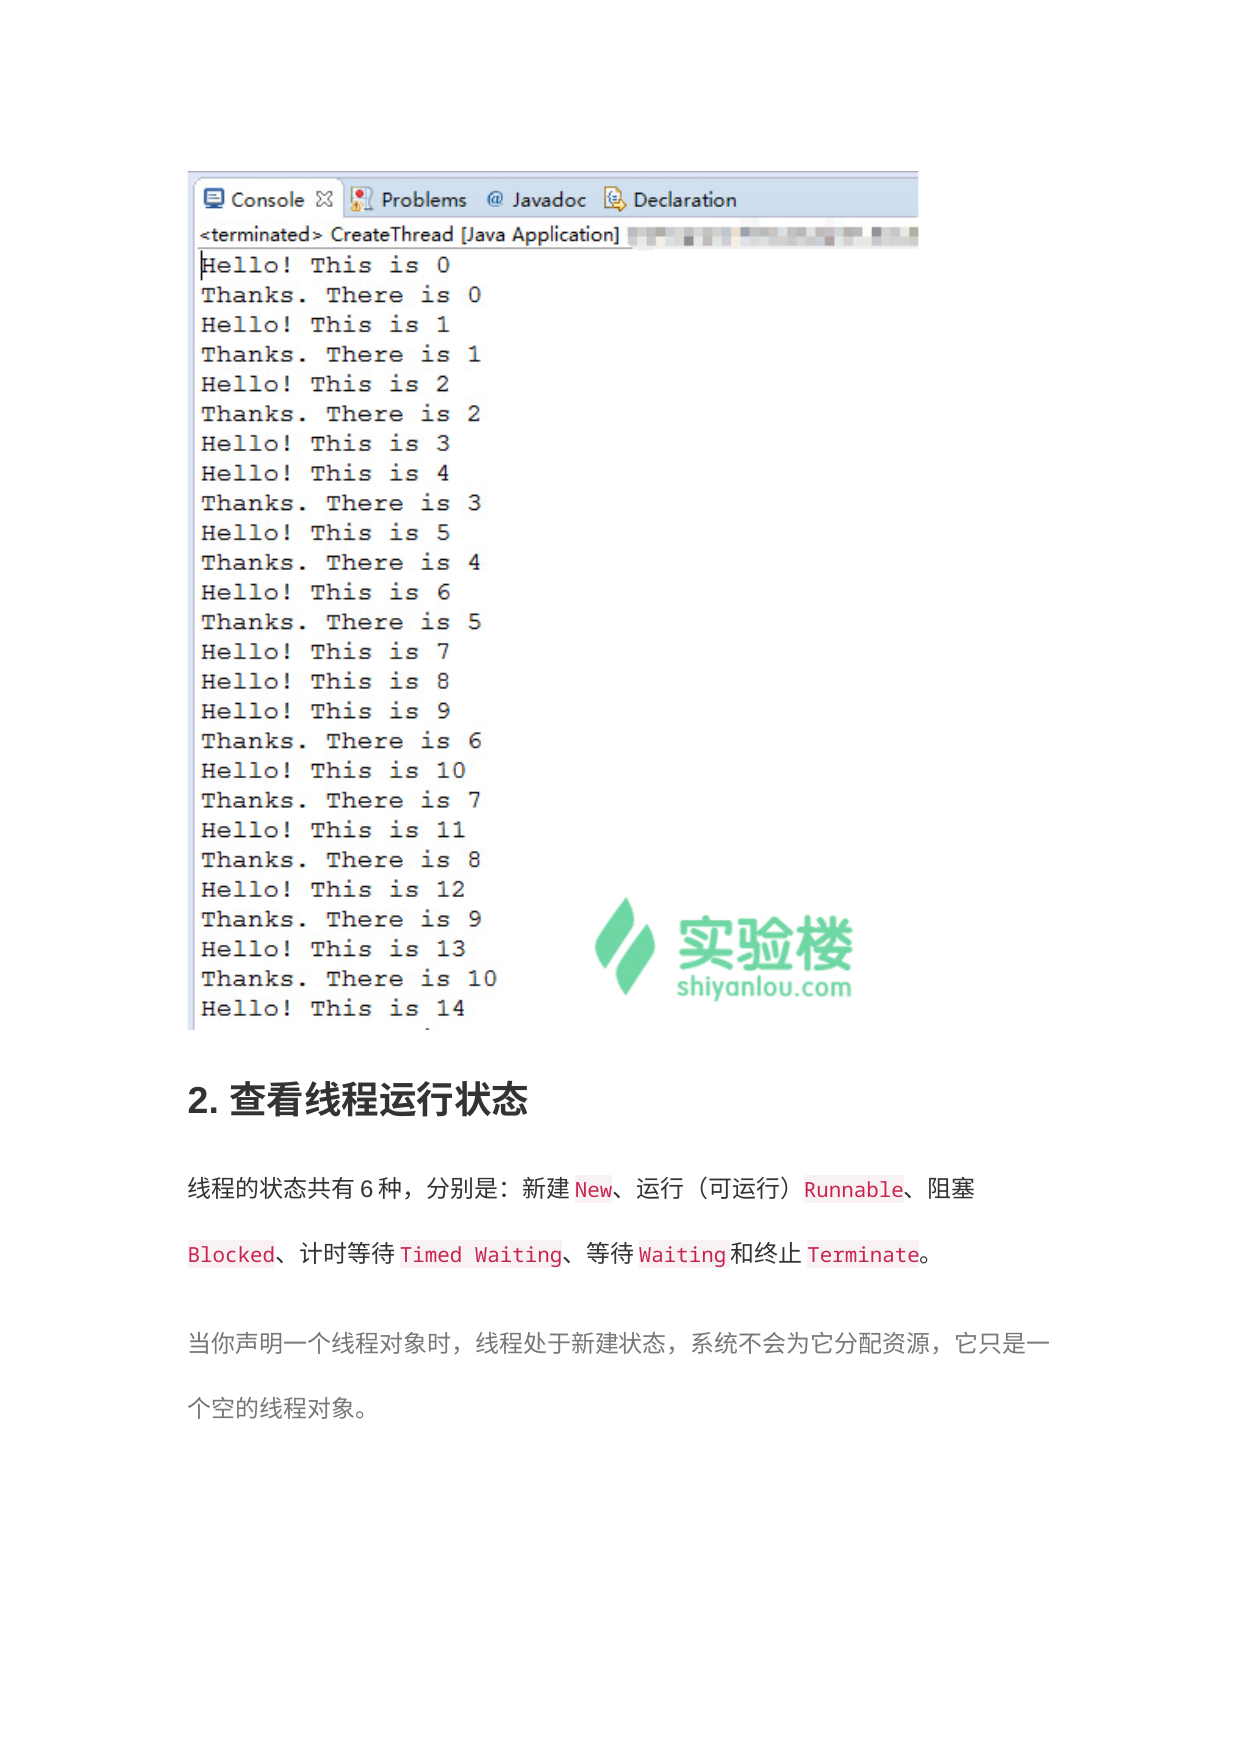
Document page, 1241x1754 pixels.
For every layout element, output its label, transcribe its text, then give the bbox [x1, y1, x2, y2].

text 当你声明一个线程对象时，线程处于新建状态，系统不会为它分配资源，它只是一个空的线程对象。 [187, 1309, 1053, 1439]
text 线程的状态共有6种，分别是：新建New、运行（可运行）Runnable、阻塞Blocked、计时等待Timed Waiting、等待Waiting和终止Terminate。 [187, 1154, 1053, 1284]
picture [187, 171, 919, 1030]
subtitle 2. 查看线程运行状态 [187, 1064, 1053, 1129]
